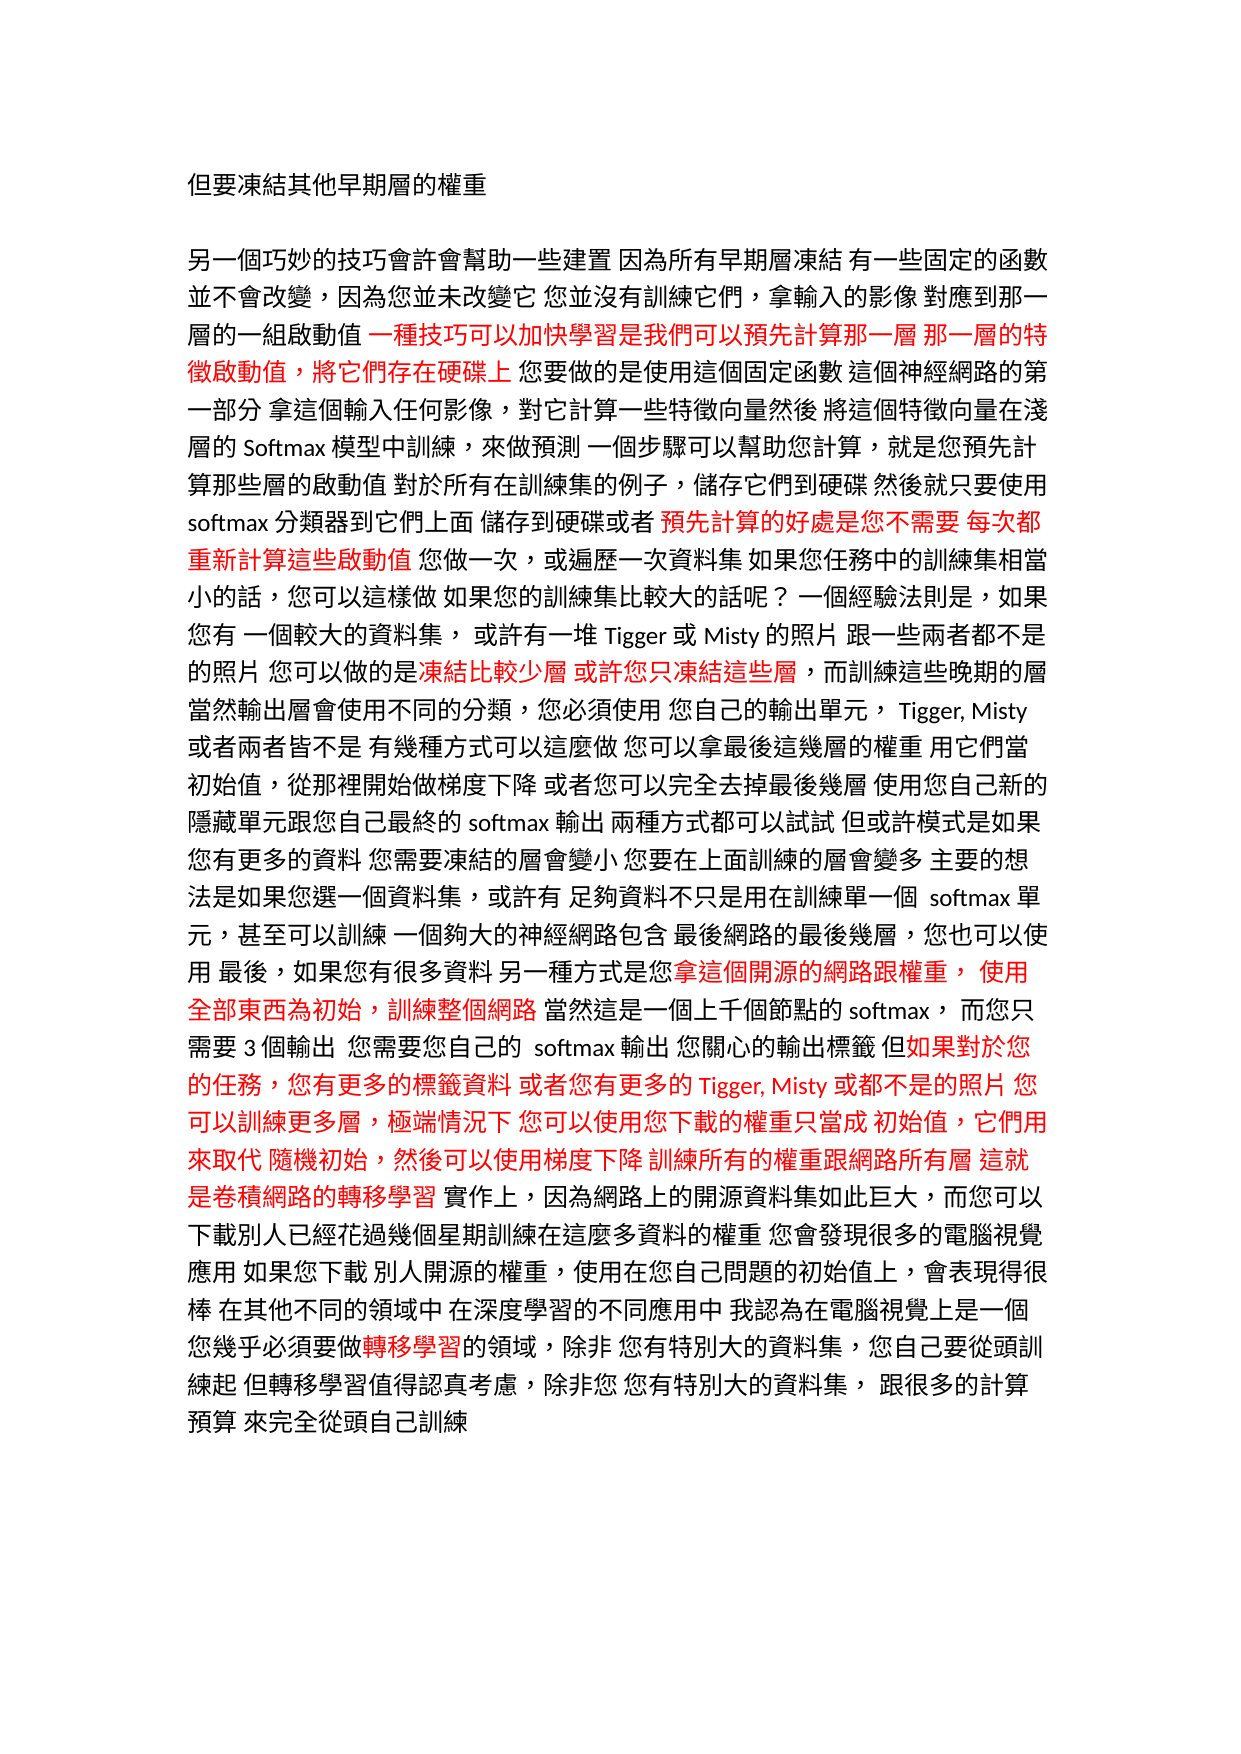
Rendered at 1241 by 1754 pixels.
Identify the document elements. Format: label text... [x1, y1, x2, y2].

text 另一個巧妙的技巧會許會幫助一些建置 因為所有早期層凍結 有一些固定的函數並不會改變，因為您並未改變它 您並沒有訓練它們，拿輸入的影像 對應到那一層的一組啟動值 一種技巧可以加快學習是我們可以預先計算那一層 那一層的特徵啟動值，將它們存在硬碟上 您要做的是使用這個固定函數 這個神經網路的第一部分 拿這個輸入任何影像，對它計算一些特徵向量然後 將這個特徵向量在淺層的 Softmax 模型中訓練，來做預測 一個步驟可以幫助您計算，就是您預先計算那些層的啟動值 對於所有在訓練集的例子，儲存它們到硬碟 然後就只要使用 softmax 分類器到它們上面 儲存到硬碟或者 預先計算的好處是您不需要 每次都重新計算這些啟動值 您做一次，或遍歷一次資料集 如果您任務中的訓練集相當小的話，您可以這樣做 如果您的訓練集比較大的話呢？ 一個經驗法則是，如果您有 一個較大的資料集， 或許有一堆 Tigger 或 Misty 的照片 跟一些兩者都不是的照片 您可以做的是凍結比較少層 或許您只凍結這些層，而訓練這些晚期的層 當然輸出層會使用不同的分類，您必須使用 您自己的輸出單元， Tigger, Misty 或者兩者皆不是 有幾種方式可以這麼做 您可以拿最後這幾層的權重 用它們當初始值，從那裡開始做梯度下降 或者您可以完全去掉最後幾層 使用您自己新的隱藏單元跟您自己最終的 softmax 輸出 兩種方式都可以試試 但或許模式是如果您有更多的資料 您需要凍結的層會變小 您要在上面訓練的層會變多 主要的想法是如果您選一個資料集，或許有 足夠資料不只是用在訓練單一個 softmax 單元，甚至可以訓練 一個夠大的神經網路包含 最後網路的最後幾層，您也可以使用 最後，如果您有很多資料 另一種方式是您拿這個開源的網路跟權重， 使用全部東西為初始，訓練整個網路 當然這是一個上千個節點的 softmax， 而您只需要 3 個輸出 您需要您自己的 softmax 輸出 您關心的輸出標籤 但如果對於您的任務，您有更多的標籤資料 或者您有更多的 Tigger, Misty 或都不是的照片 您可以訓練更多層，極端情況下 您可以使用您下載的權重只當成 初始值，它們用來取代 隨機初始，然後可以使用梯度下降 訓練所有的權重跟網路所有層 這就是卷積網路的轉移學習 實作上，因為網路上的開源資料集如此巨大，而您可以 下載別人已經花過幾個星期訓練在這麼多資料的權重 您會發現很多的電腦視覺應用 如果您下載 別人開源的權重，使用在您自己問題的初始值上，會表現得很棒 在其他不同的領域中 在深度學習的不同應用中 我認為在電腦視覺上是一個 您幾乎必須要做轉移學習的領域，除非 您有特別大的資料集，您自己要從頭訓練起 但轉移學習值得認真考慮，除非您 您有特別大的資料集， 跟很多的計算預算 來完全從頭自己訓練 [187, 239, 1053, 1439]
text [187, 164, 1053, 202]
